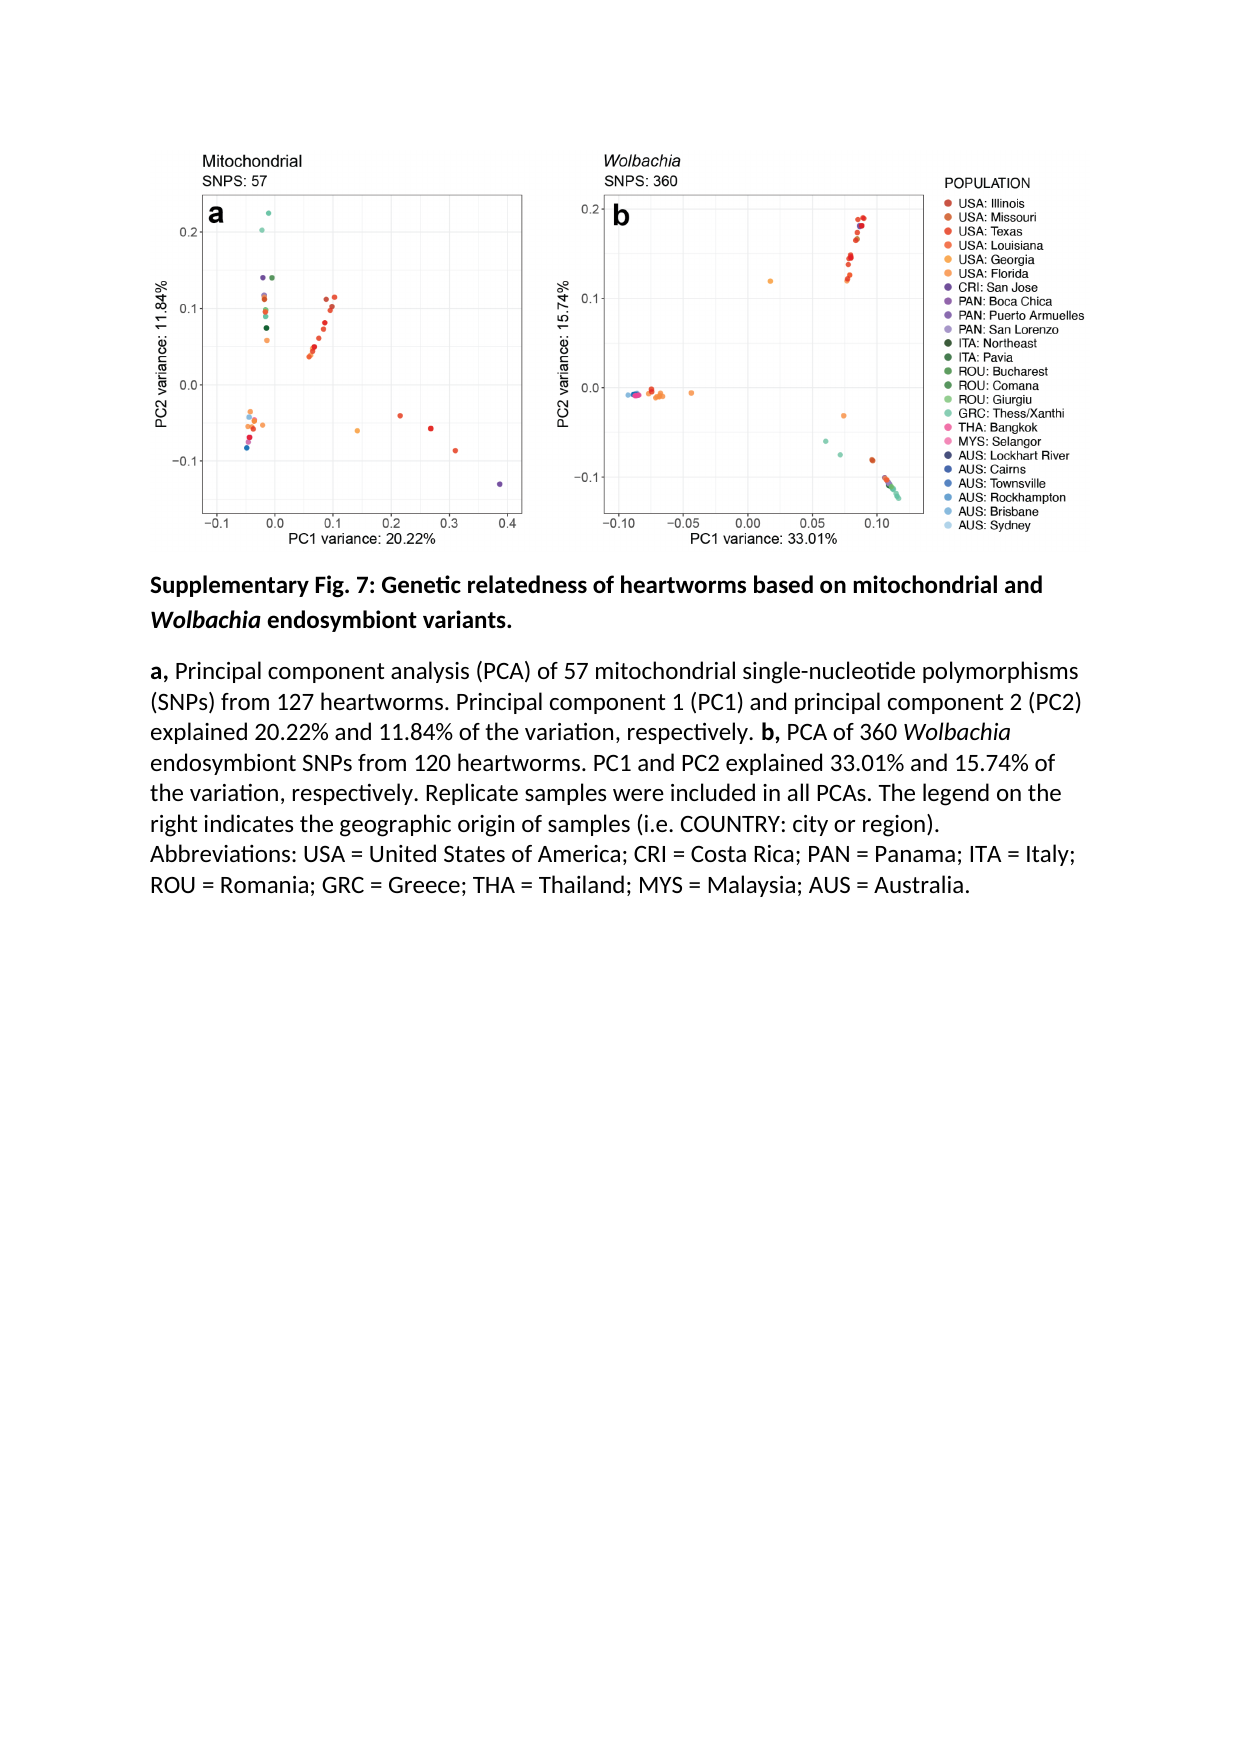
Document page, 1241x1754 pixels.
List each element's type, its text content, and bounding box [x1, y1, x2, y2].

subtitle Supplementary Fig. 7: Genetic relatedness of heartworms based on mitochondrial and Wolbachia endosymbiont variants. [150, 569, 1090, 634]
text a, Principal component analysis (PCA) of 57 mitochondrial single-nucleotide polymorphisms (SNPs) from 127 heartworms. Principal component 1 (PC1) and principal component 2 (PC2) explained 20.22% and 11.84% of the variation, respectively. b, PCA of 360 Wolbachia endosymbiont SNPs from 120 heartworms. PC1 and PC2 explained 33.01% and 15.74% of the variation, respectively. Replicate samples were included in all PCAs. The legend on the right indicates the geographic origin of samples (i.e. COUNTRY: city or region). Abbreviations: USA = United States of America; CRI = Costa Rica; PAN = Panama; ITA = Italy; ROU = Romania; GRC = Greece; THA = Thailand; MYS = Malaysia; AUS = Australia. [150, 655, 1090, 899]
picture [150, 150, 1091, 552]
